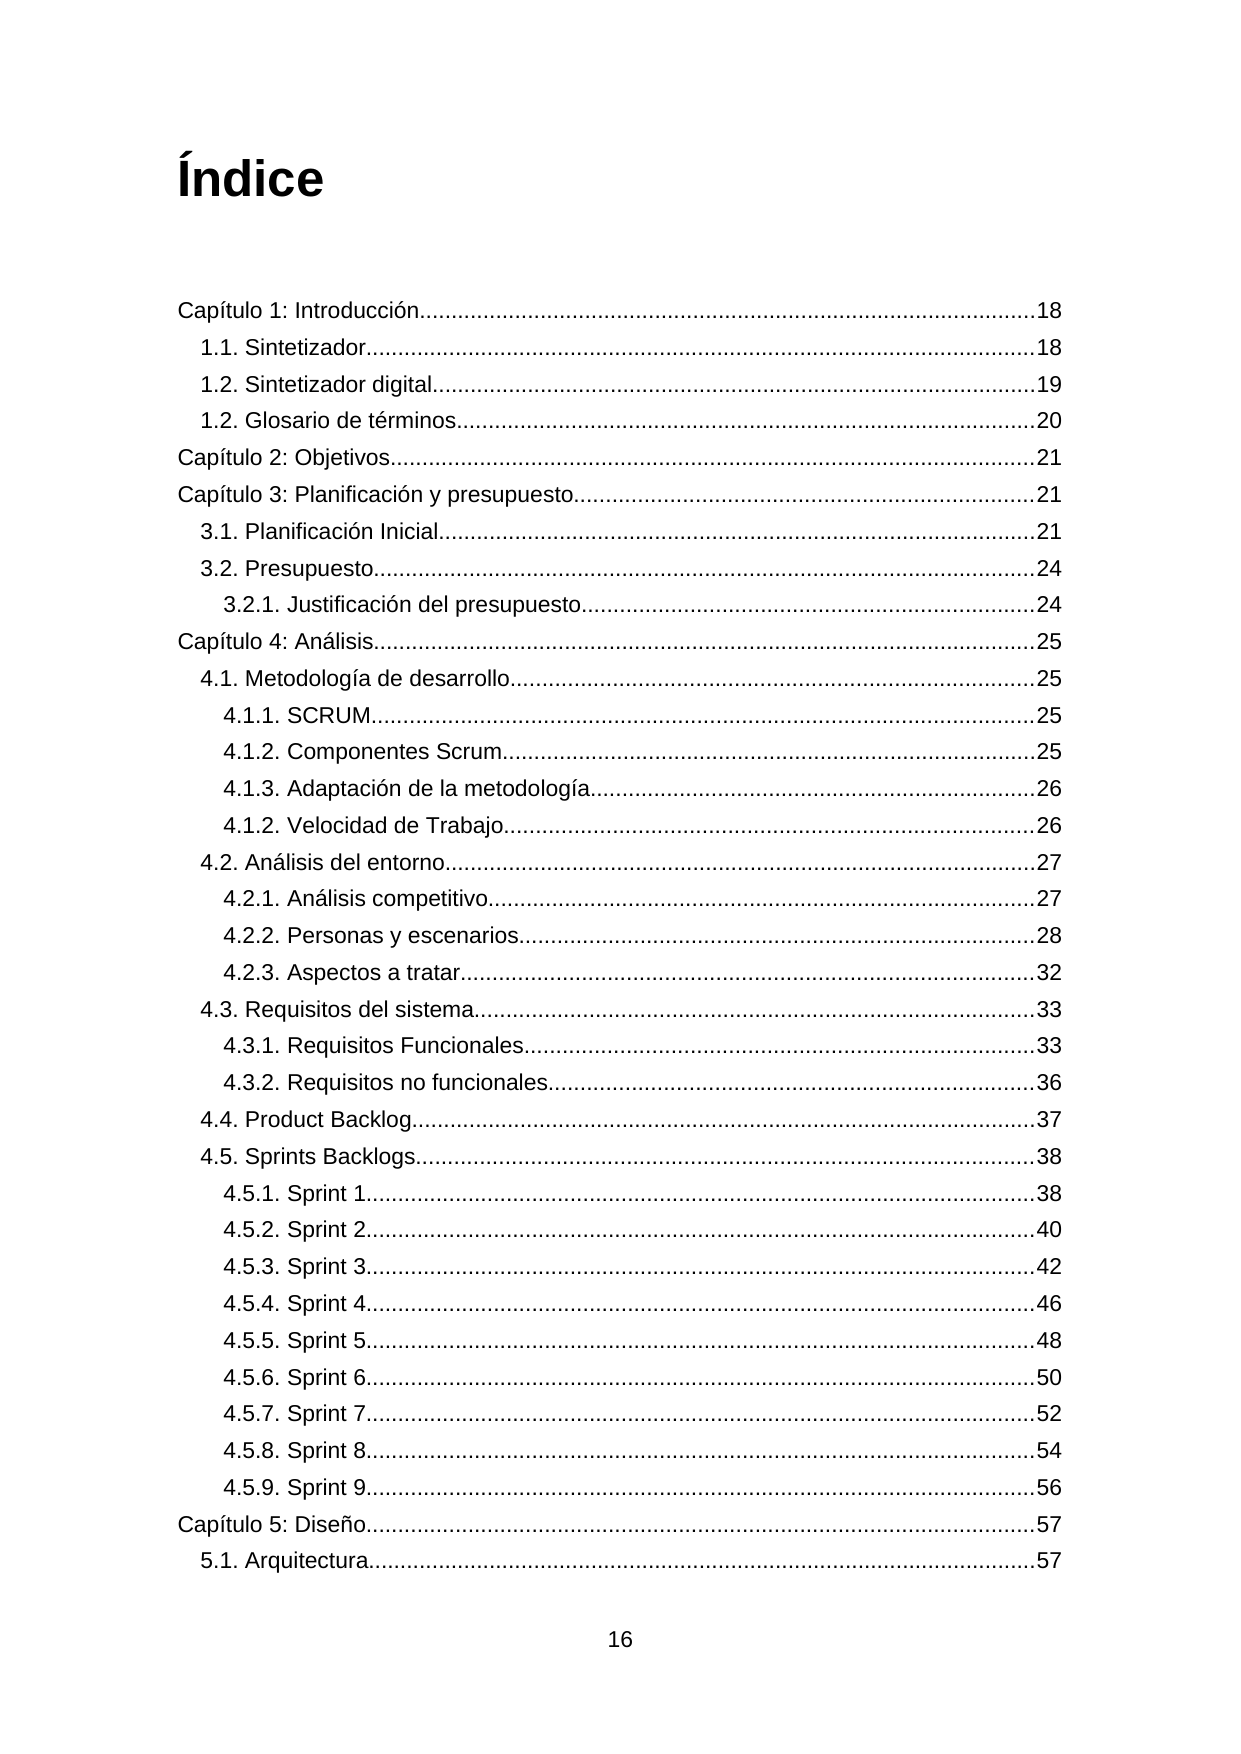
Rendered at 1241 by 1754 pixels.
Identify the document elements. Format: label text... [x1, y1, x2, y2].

subtitle Índice [177, 149, 1063, 208]
